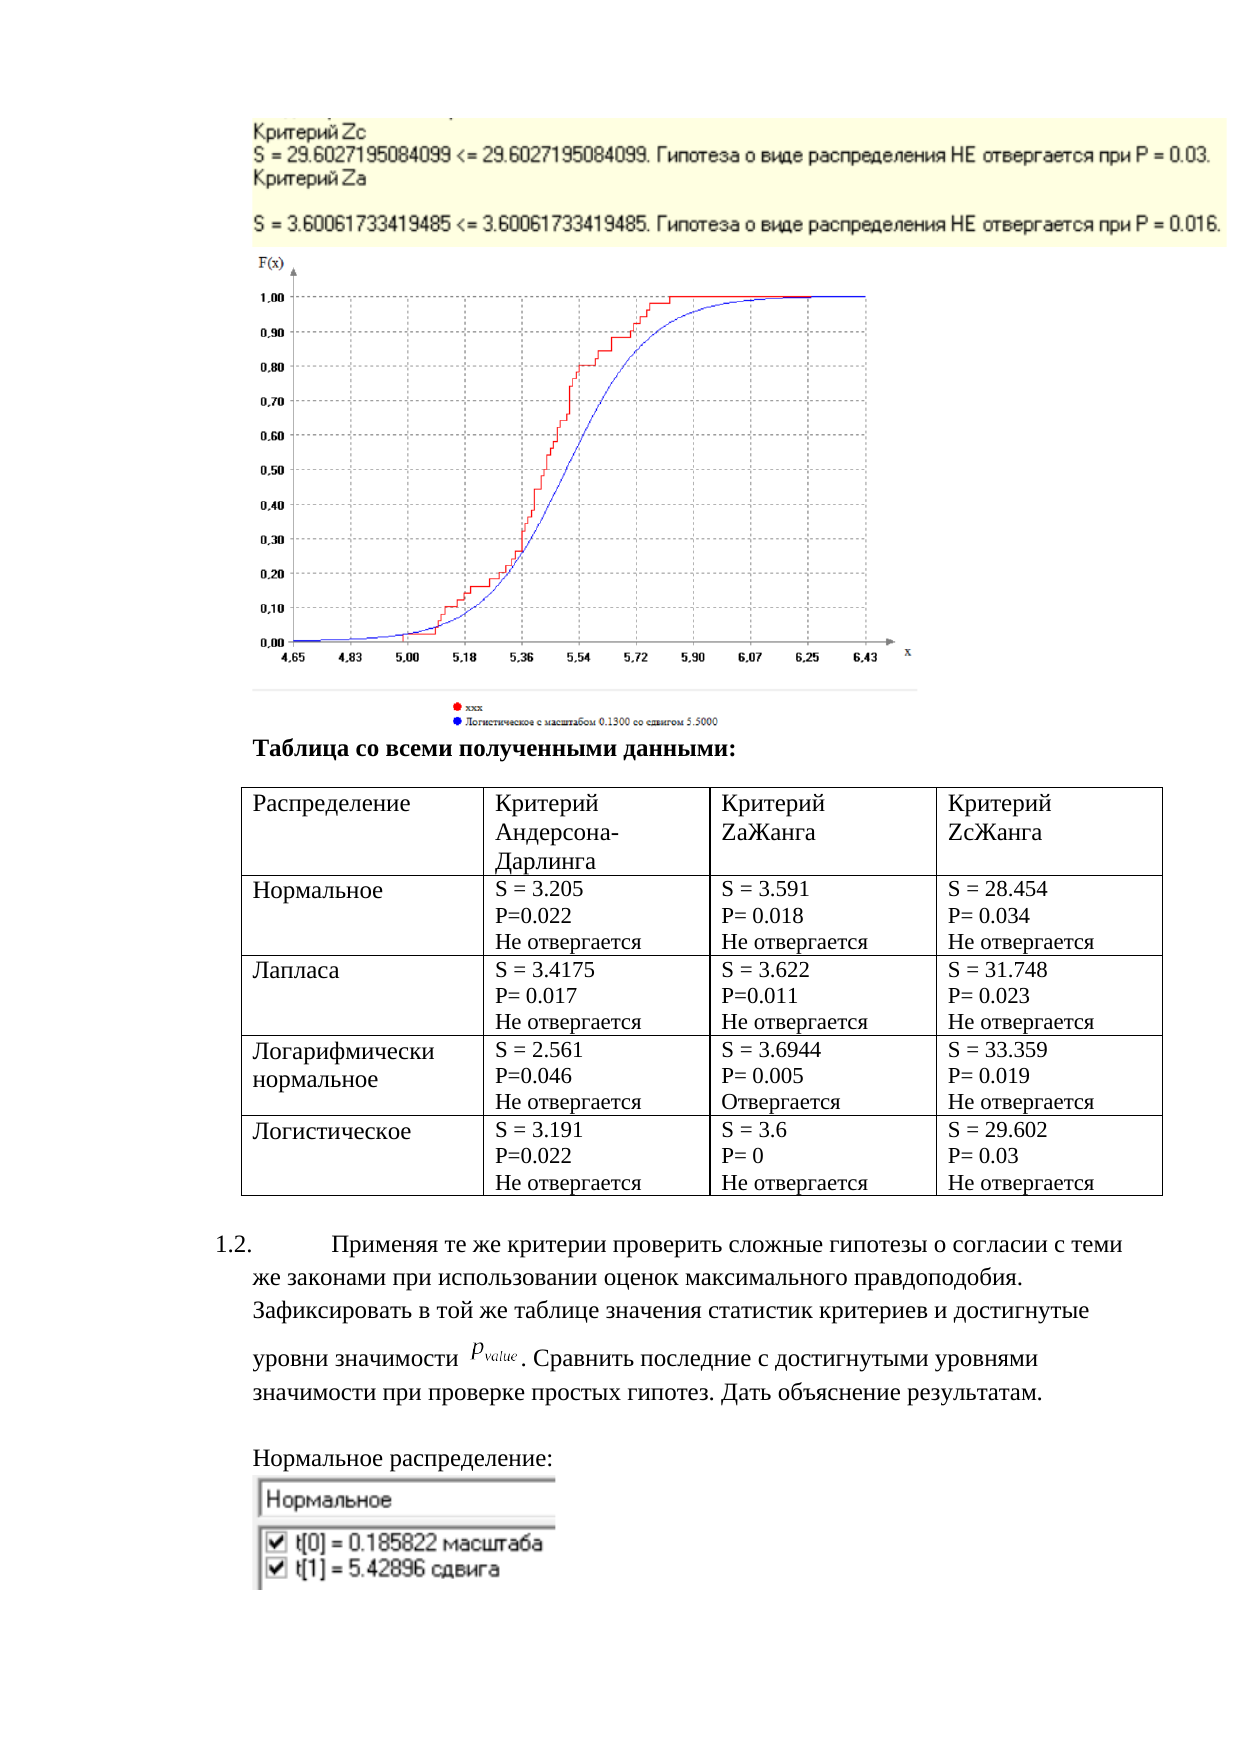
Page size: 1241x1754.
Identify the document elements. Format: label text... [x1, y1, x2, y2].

picture [252, 118, 1227, 247]
list Нормальное распределение: [252, 1443, 1152, 1471]
picture [252, 250, 918, 730]
list Зафиксировать в той же таблице значения статистик критериев и достигнутые уровни значимости . Сравнить последние с достигнутыми уровнями значимости при проверке простых гипотез. Дать объяснение результатам. [252, 1295, 1152, 1405]
table_cell S = 31.748 P= 0.023 Не отвергается [937, 956, 1162, 1035]
table_cell S = 3.4175 P= 0.017 Не отвергается [484, 956, 709, 1035]
table_cell Нормальное [242, 876, 483, 954]
table_cell S = 3.205 P=0.022 Не отвергается [484, 876, 709, 954]
table_header Критерий ZсЖанга [937, 788, 1162, 874]
table_cell S = 3.6944 P= 0.005 Отвергается [711, 1036, 936, 1115]
table_header Распределение [242, 788, 483, 874]
table_cell Логарифмически нормальное [242, 1036, 483, 1115]
picture [252, 1475, 556, 1590]
list Таблица со всеми полученными данными: [252, 733, 1152, 762]
table_cell S = 3.622 P=0.011 Не отвергается [711, 956, 936, 1035]
table_cell S = 3.191 P=0.022 Не отвергается [484, 1116, 709, 1195]
list Применяя те же критерии проверить сложные гипотезы о согласии с теми же законами при использовании оценок максимального правдоподобия. [215, 1229, 1152, 1291]
table_cell Логистическое [242, 1116, 483, 1195]
table_header Критерий Андерсона-Дарлинга [484, 788, 709, 874]
table_cell S = 33.359 P= 0.019 Не отвергается [937, 1036, 1162, 1115]
table_cell S = 2.561 P=0.046 Не отвергается [484, 1036, 709, 1115]
table_cell Лапласа [242, 956, 483, 1035]
table_cell S = 28.454 P= 0.034 Не отвергается [937, 876, 1162, 954]
table_cell S = 29.602 P= 0.03 Не отвергается [937, 1116, 1162, 1195]
table_cell S = 3.6 P= 0 Не отвергается [711, 1116, 936, 1195]
table_header Критерий ZаЖанга [711, 788, 936, 874]
table_cell S = 3.591 P= 0.018 Не отвергается [711, 876, 936, 954]
